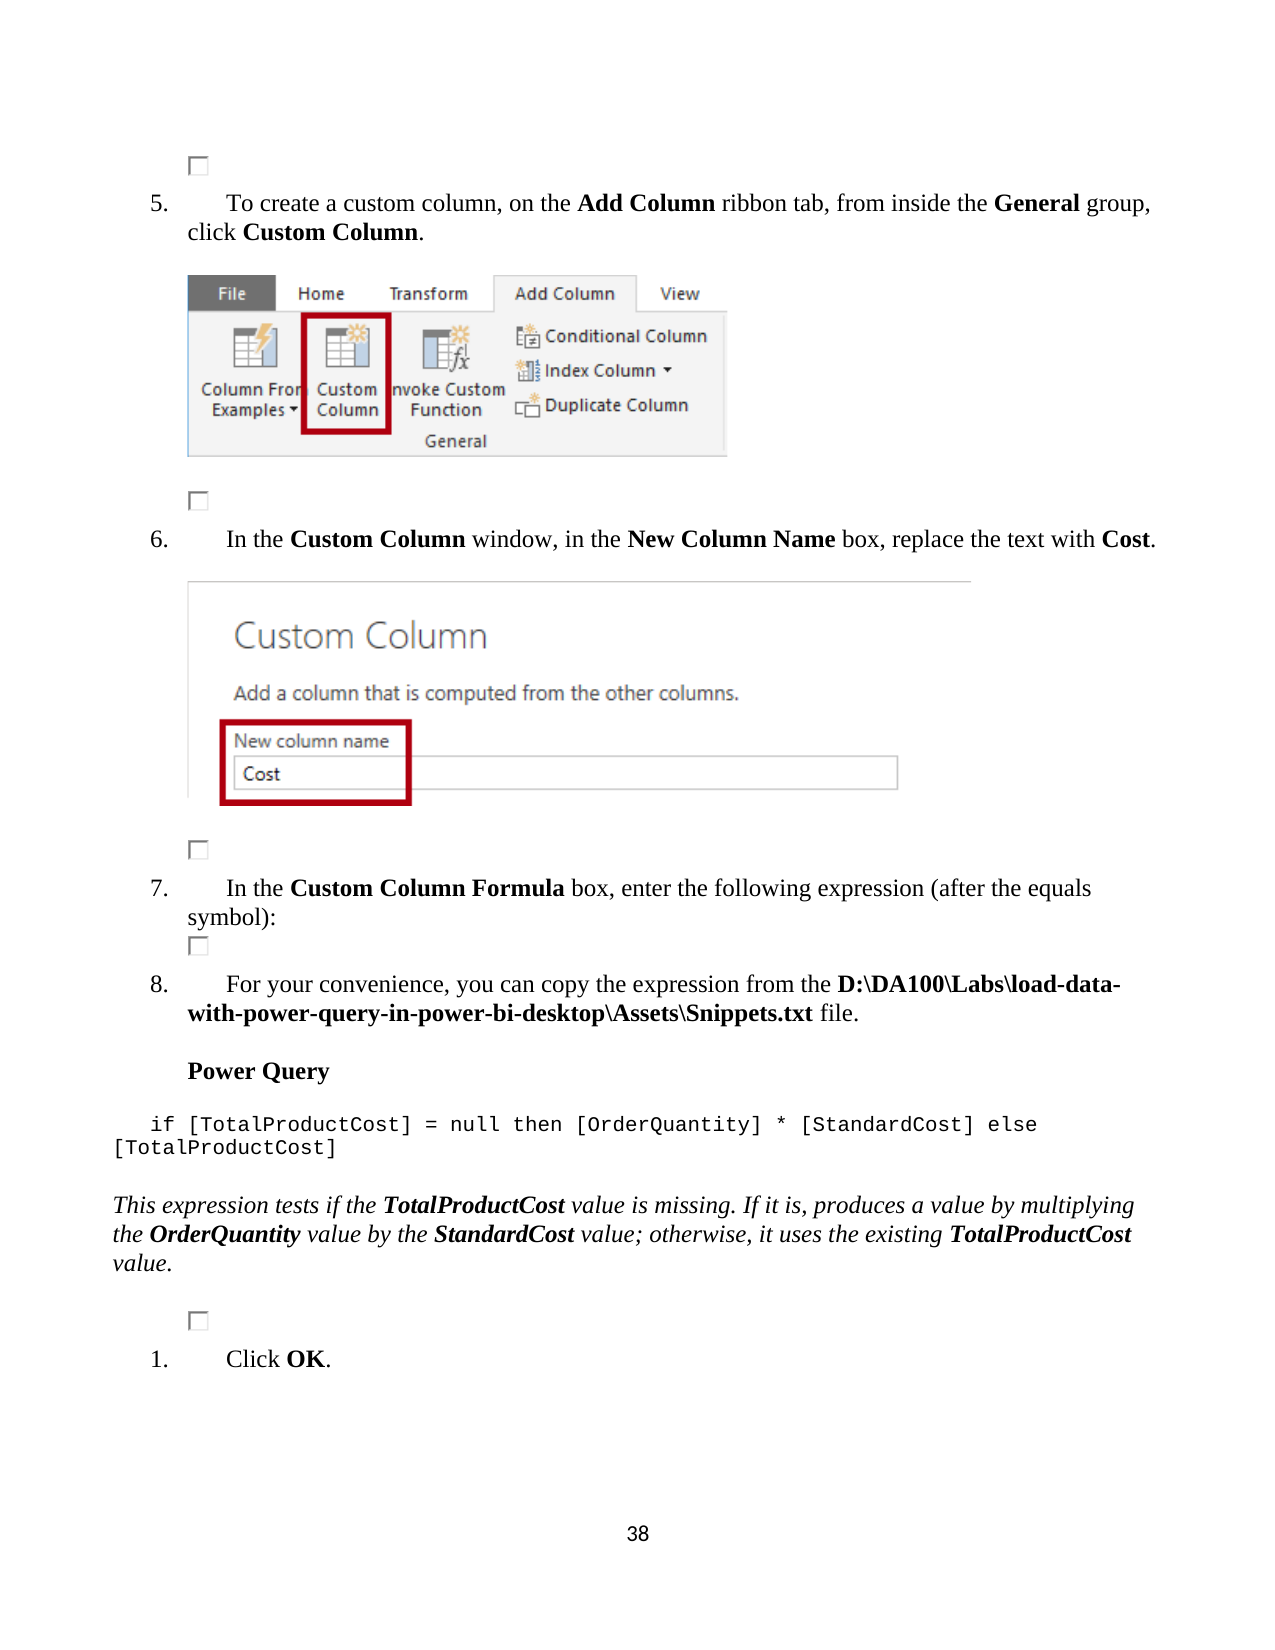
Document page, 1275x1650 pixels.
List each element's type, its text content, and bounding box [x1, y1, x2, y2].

list To create a custom column, on the Add Column ribbon tab, from inside the General group, click Custom Column. [150, 150, 1162, 246]
picture [187, 275, 728, 457]
text This expression tests if the TotalProductCost value is missing. If it is, produces a value by multiplying the OrderQuantity value by the StandardCost value; otherwise, it uses the existing TotalProductCost value. [112, 1190, 1162, 1276]
list In the Custom Column window, in the New Column Name box, replace the text with Cost. [150, 486, 1162, 553]
picture [187, 581, 972, 806]
list For your convenience, you can copy the expression from the D:\DA100\Labs\load-data-with-power-query-in-power-bi-desktop\Assets\Snippets.txt file. [150, 931, 1162, 1027]
text Power Query [187, 1056, 1162, 1084]
list Click OK. [150, 1306, 1162, 1373]
list In the Custom Column Formula box, enter the following expression (after the equals symbol): [150, 835, 1162, 931]
text if [TotalProductCost] = null then [OrderQuantity] * [StandardCost] else [TotalProductCost] [112, 1114, 1162, 1161]
